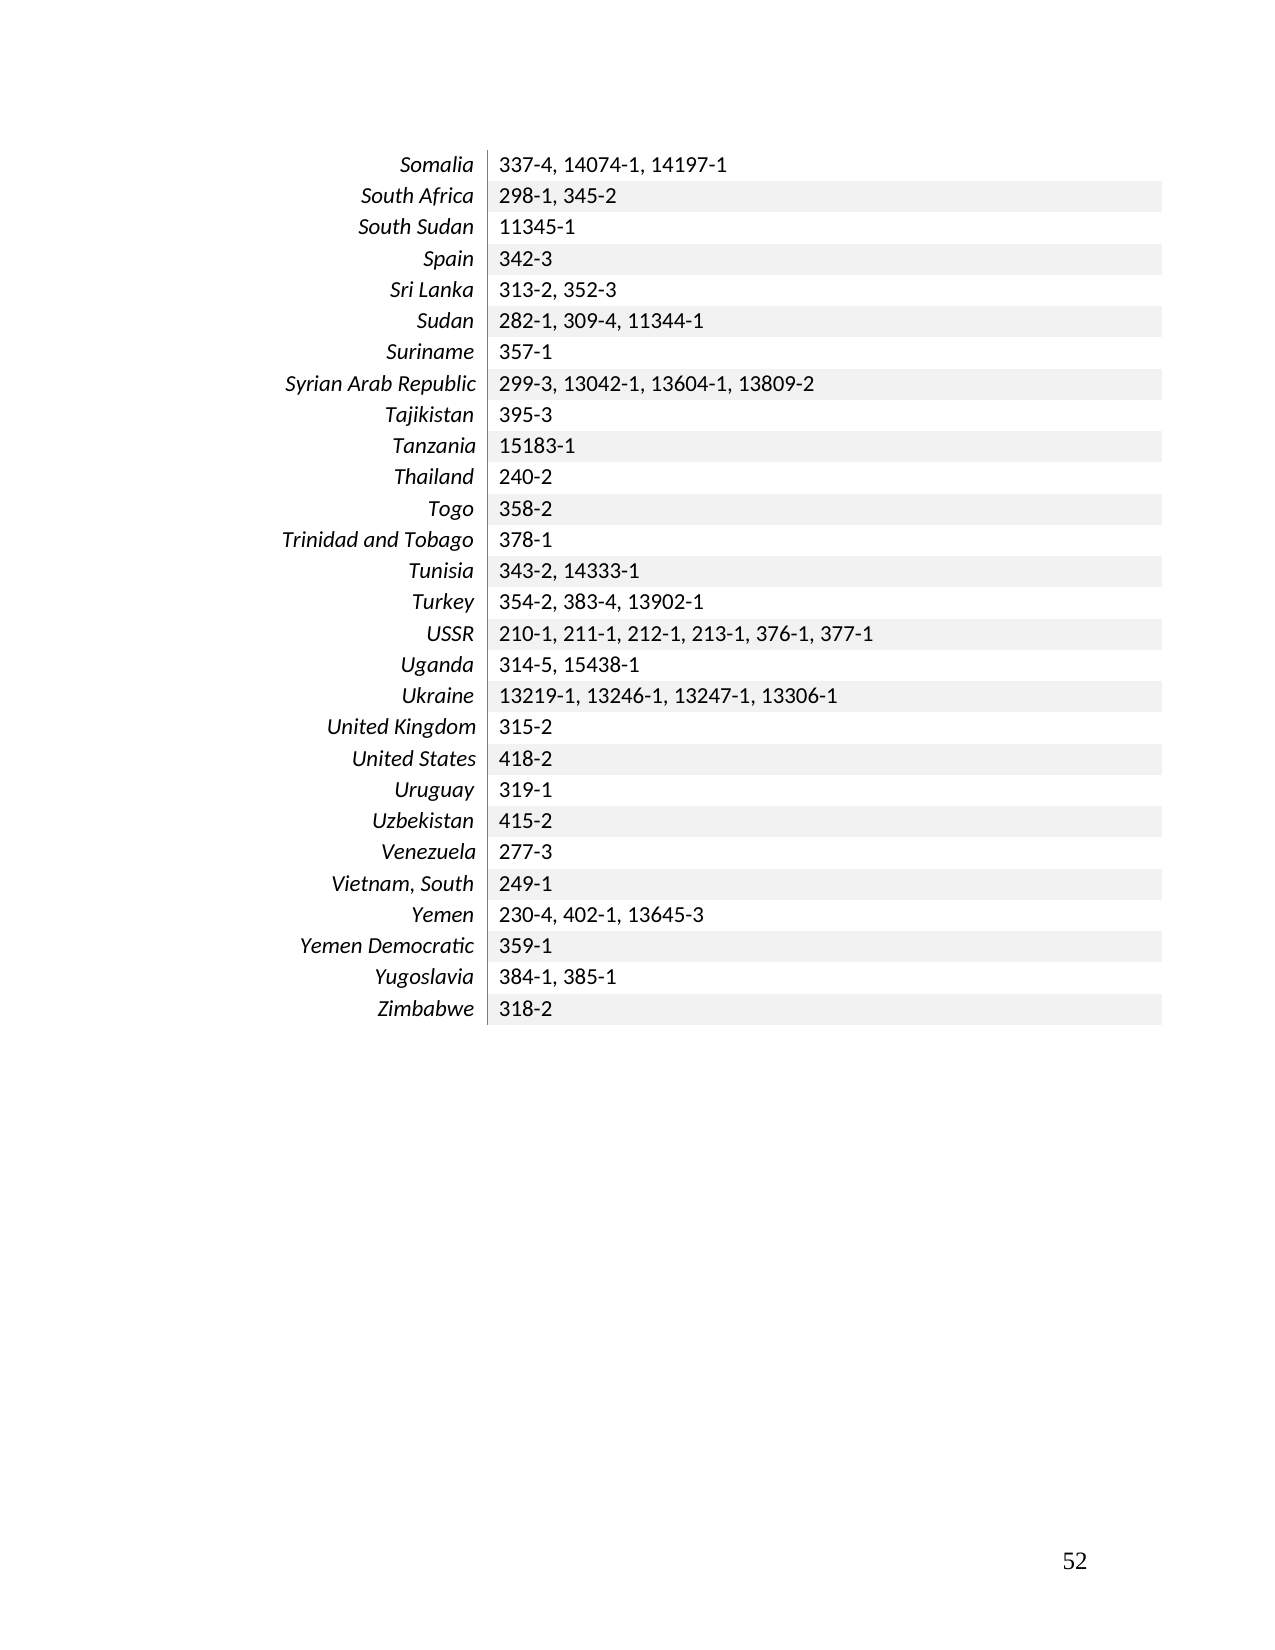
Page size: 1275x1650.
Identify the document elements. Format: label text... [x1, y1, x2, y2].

table_cell Turkey [188, 588, 487, 619]
table_cell 319-1 [488, 775, 1162, 806]
table_cell 13219-1, 13246-1, 13247-1, 13306-1 [488, 681, 1162, 712]
table_cell Trinidad and Tobago [188, 525, 487, 556]
table_cell Sri Lanka [188, 275, 487, 306]
table_cell Zimbabwe [188, 994, 487, 1025]
table_cell Ukraine [188, 681, 487, 712]
table_cell Vietnam, South [188, 869, 487, 900]
table_cell Yemen [188, 900, 487, 931]
table_cell Thailand [188, 463, 487, 494]
table_cell 282-1, 309-4, 11344-1 [488, 306, 1162, 337]
table_cell 343-2, 14333-1 [488, 556, 1162, 587]
table_cell 240-2 [488, 463, 1162, 494]
table_cell Yemen Democratic [188, 931, 487, 962]
table_cell Sudan [188, 306, 487, 337]
table_cell Yugoslavia [188, 963, 487, 994]
table_cell Tajikistan [188, 400, 487, 431]
table_cell 15183-1 [488, 431, 1162, 462]
table_cell 415-2 [488, 806, 1162, 837]
table_cell Venezuela [188, 838, 487, 869]
table_cell 313-2, 352-3 [488, 275, 1162, 306]
table_cell Somalia [188, 150, 487, 181]
table_cell 358-2 [488, 494, 1162, 525]
table_cell Togo [188, 494, 487, 525]
table_cell Spain [188, 244, 487, 275]
table_cell Tanzania [188, 431, 487, 462]
table_cell USSR [188, 619, 487, 650]
table_cell 318-2 [488, 994, 1162, 1025]
table_cell South Sudan [188, 213, 487, 244]
table_cell Syrian Arab Republic [188, 369, 487, 400]
table_cell 249-1 [488, 869, 1162, 900]
table_cell Suriname [188, 338, 487, 369]
table_cell 314-5, 15438-1 [488, 650, 1162, 681]
table_cell 418-2 [488, 744, 1162, 775]
table_cell Uganda [188, 650, 487, 681]
table_cell 11345-1 [488, 213, 1162, 244]
table_cell 299-3, 13042-1, 13604-1, 13809-2 [488, 369, 1162, 400]
table_cell 378-1 [488, 525, 1162, 556]
table_cell Uruguay [188, 775, 487, 806]
table_cell 277-3 [488, 838, 1162, 869]
table_cell 354-2, 383-4, 13902-1 [488, 588, 1162, 619]
table_cell Tunisia [188, 556, 487, 587]
table_cell 342-3 [488, 244, 1162, 275]
table_cell Uzbekistan [188, 806, 487, 837]
table_cell 359-1 [488, 931, 1162, 962]
table_cell 395-3 [488, 400, 1162, 431]
table_cell 230-4, 402-1, 13645-3 [488, 900, 1162, 931]
table_cell 210-1, 211-1, 212-1, 213-1, 376-1, 377-1 [488, 619, 1162, 650]
table_cell 315-2 [488, 713, 1162, 744]
table_cell United Kingdom [188, 713, 487, 744]
table_cell 298-1, 345-2 [488, 181, 1162, 212]
table_cell 337-4, 14074-1, 14197-1 [488, 150, 1162, 181]
table_cell South Africa [188, 181, 487, 212]
table_cell 384-1, 385-1 [488, 963, 1162, 994]
table_cell 357-1 [488, 338, 1162, 369]
table_cell United States [188, 744, 487, 775]
